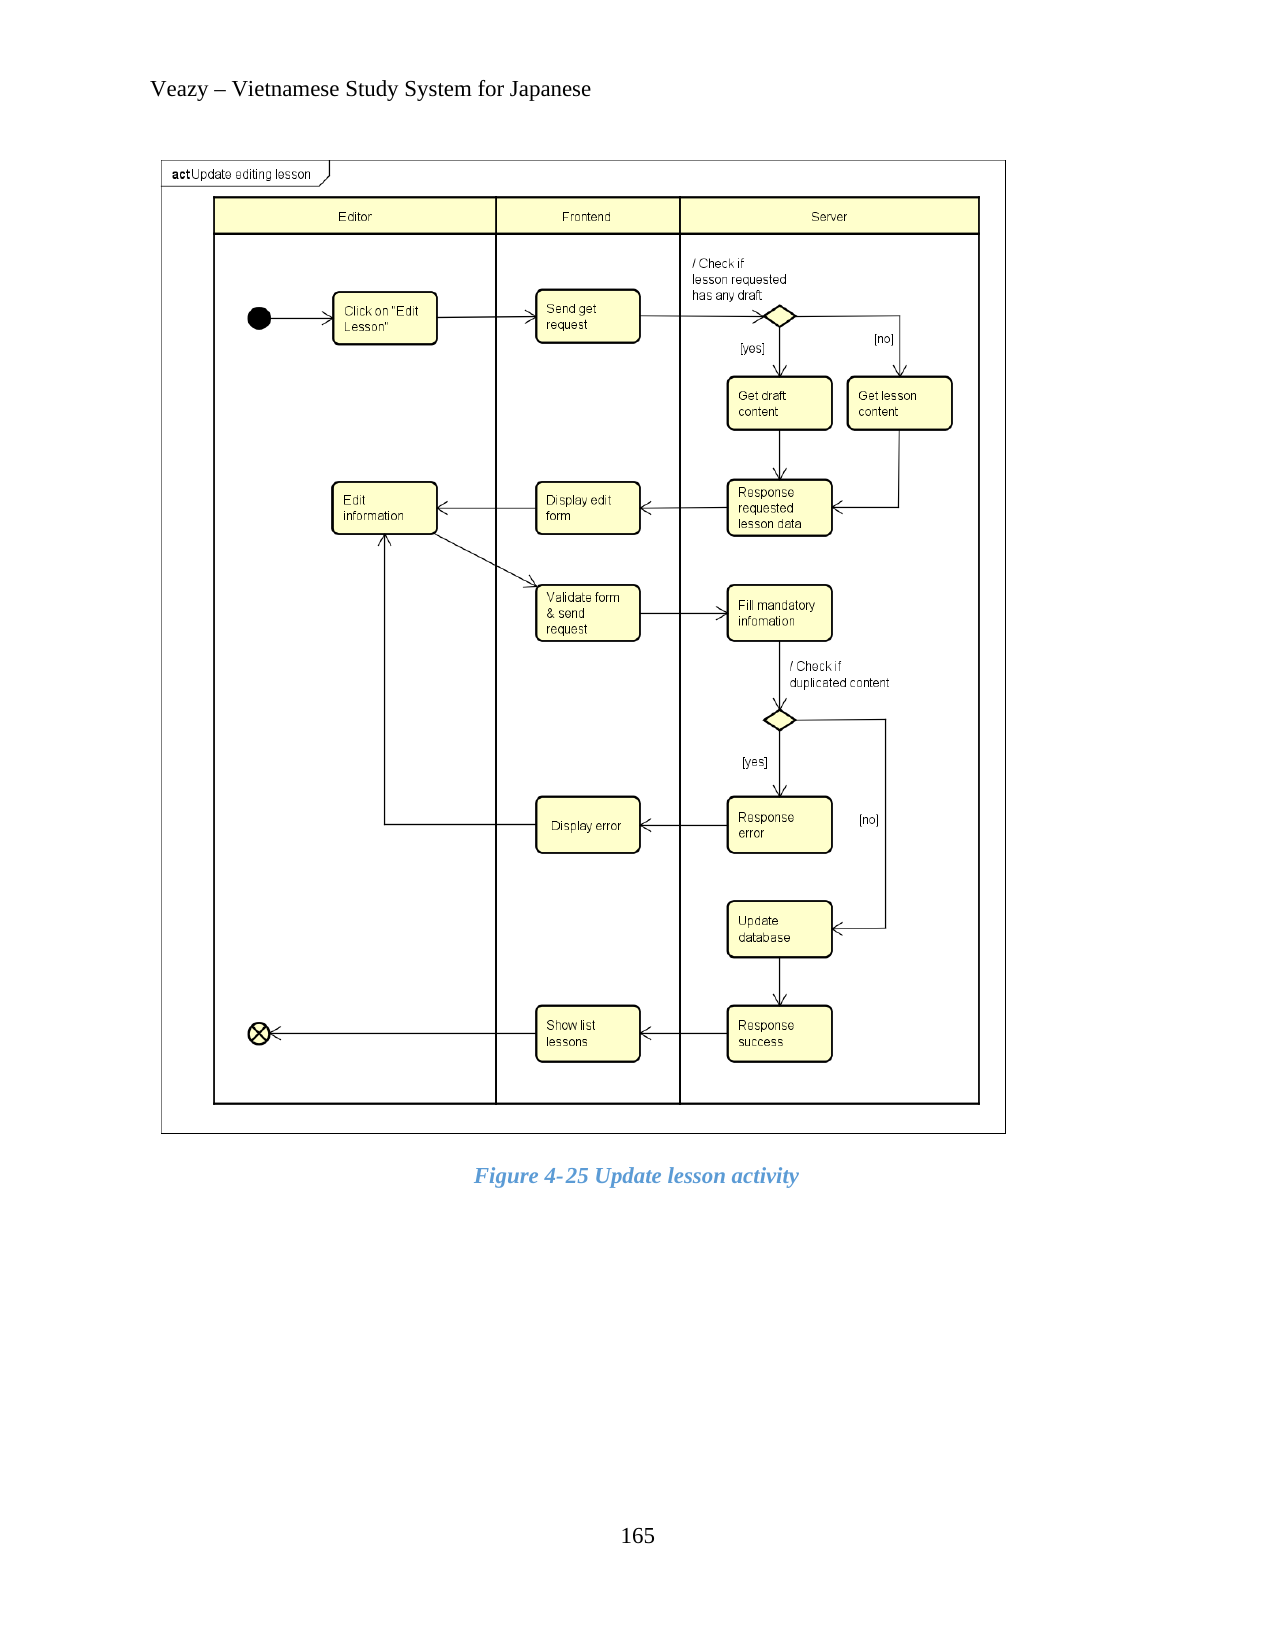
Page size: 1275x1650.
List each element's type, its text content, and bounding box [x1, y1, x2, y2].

picture [150, 150, 1016, 1144]
